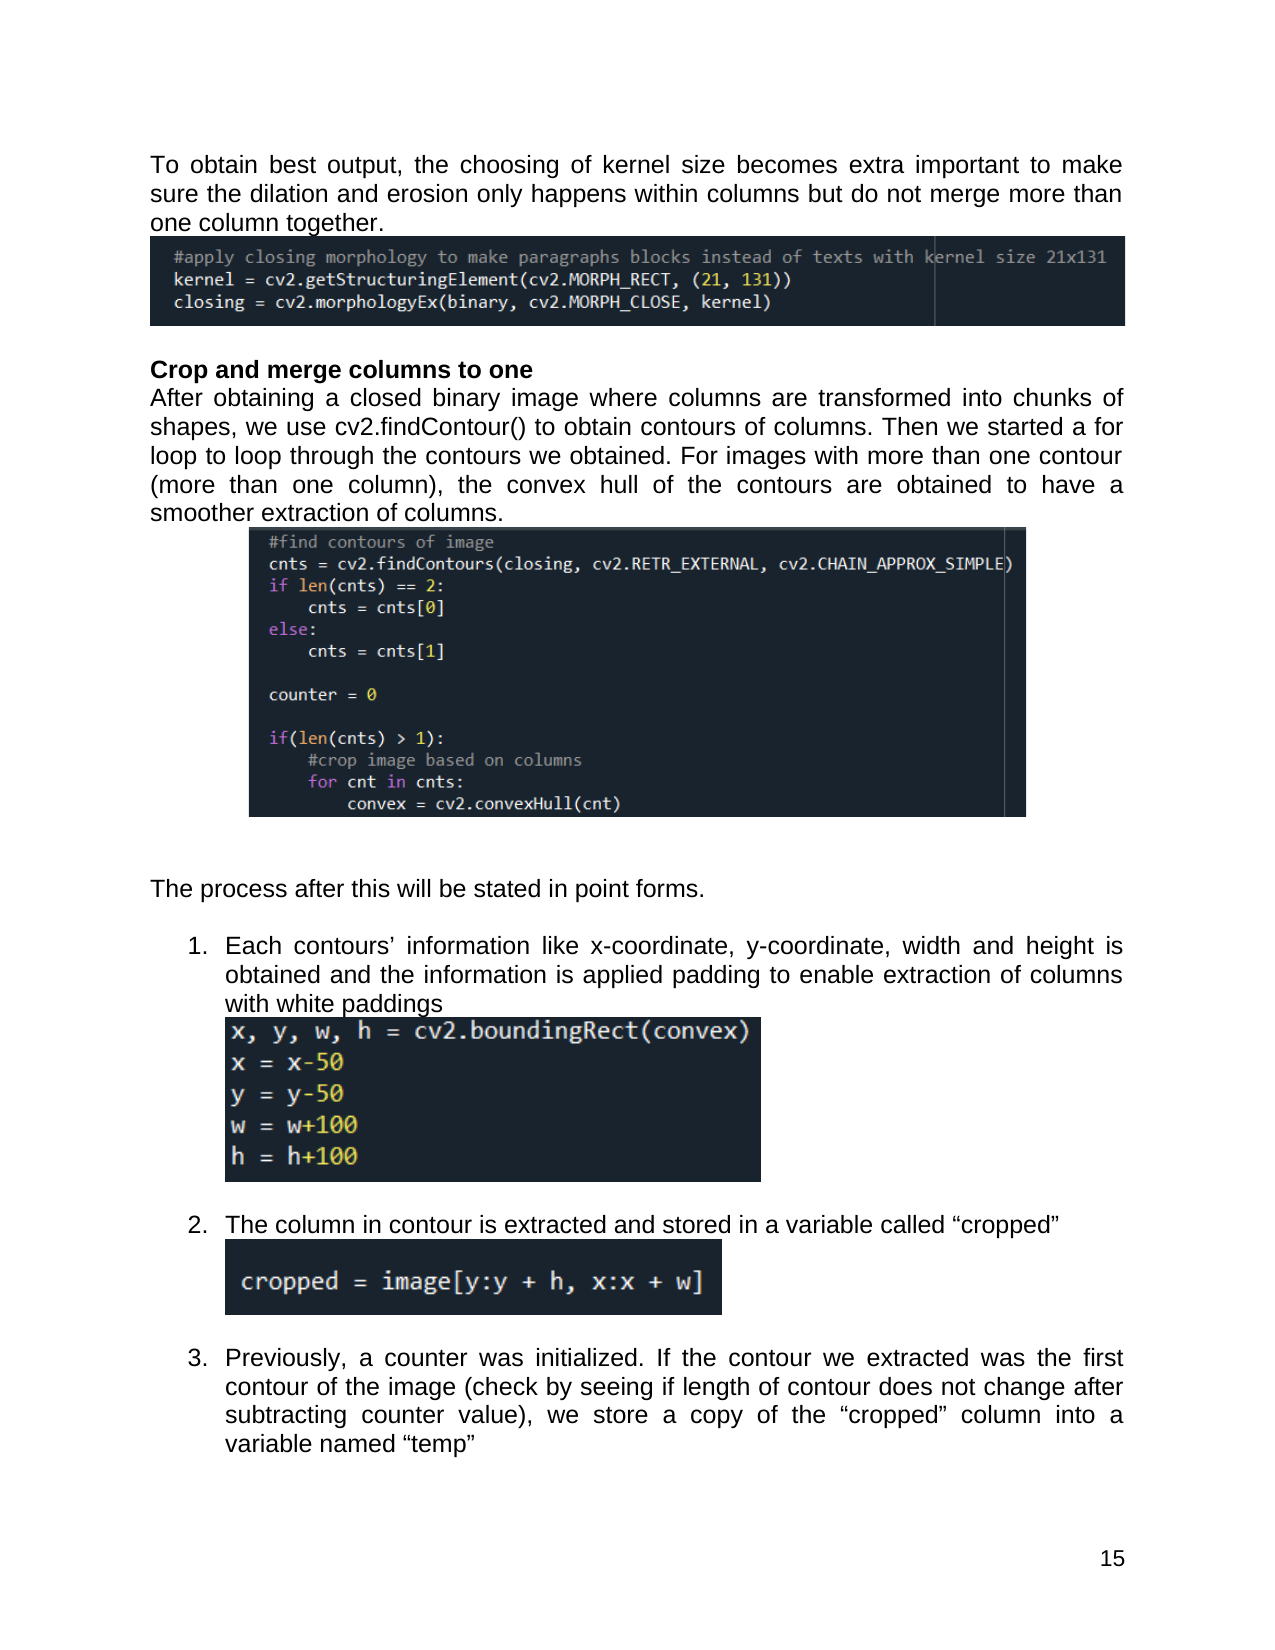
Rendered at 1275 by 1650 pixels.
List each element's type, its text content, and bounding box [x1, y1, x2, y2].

picture [225, 1017, 761, 1182]
text The process after this will be stated in point forms. [150, 874, 1125, 903]
list The column in contour is extracted and stored in a variable called “cropped” [187, 1210, 1125, 1239]
text After obtaining a closed binary image where columns are transformed into chunks of shapes, we use cv2.findContour() to obtain contours of columns. Then we started a for loop to loop through the contours we obtained. For images with more than one contour (more than one column), the convex hull of the contours are obtained to have a smoother extraction of columns. [150, 383, 1125, 527]
picture [225, 1239, 722, 1315]
list Each contours’ information like x-coordinate, y-coordinate, width and height is obtained and the information is applied padding to enable extraction of columns with white paddings [187, 931, 1125, 1018]
text Crop and merge columns to one [150, 354, 1125, 383]
picture [150, 236, 1125, 326]
text To obtain best output, the choosing of kernel size becomes extra important to make sure the dilation and erosion only happens within columns but do not merge more than one column together. [150, 150, 1125, 236]
picture [248, 527, 1027, 817]
list Previously, a counter was initialized. If the contour we extracted was the first contour of the image (check by seeing if length of contour does not change after subtracting counter value), we store a copy of the “cropped” column into a variable named “temp” [187, 1343, 1125, 1458]
